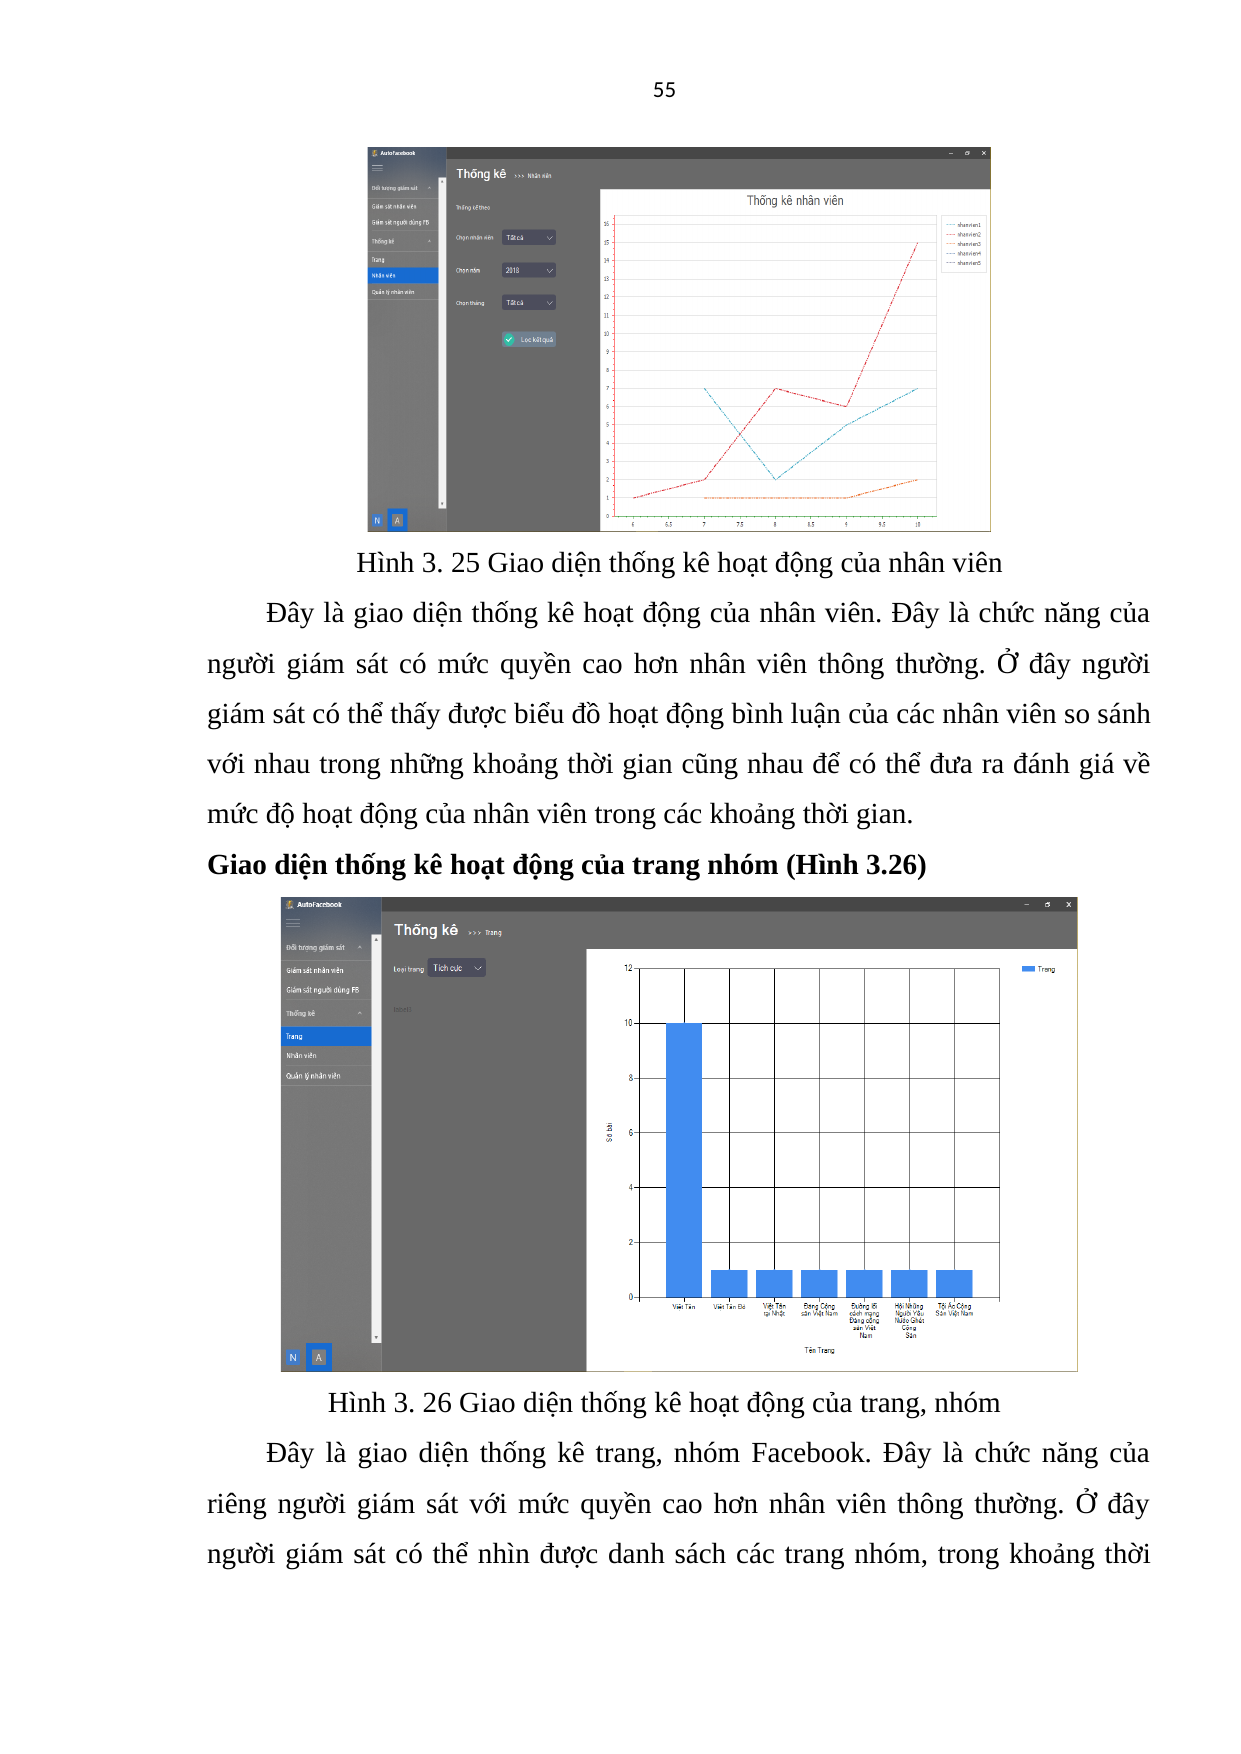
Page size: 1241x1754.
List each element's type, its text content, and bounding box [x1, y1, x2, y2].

picture [367, 147, 991, 532]
list Giao diện thống kê hoạt động của trang nhóm (Hình 3.26) [207, 847, 1152, 881]
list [207, 1436, 1152, 1570]
text Hình 3. 26 Giao diện thống kê hoạt động của trang, nhóm [177, 1385, 1152, 1419]
picture [280, 897, 1078, 1372]
list Đây là giao diện thống kê hoạt động của nhân viên. Đây là chức năng của người giám sát có mức quyền cao hơn nhân viên thông thường. Ở đây người giám sát có thể thấy được biểu đồ hoạt động bình luận của các nhân viên so sánh với nhau trong những khoảng thời gian cũng nhau để có thể đưa ra đánh giá về mức độ hoạt động của nhân viên trong các khoảng thời gian. [207, 595, 1152, 830]
text Hình 3. 25 Giao diện thống kê hoạt động của nhân viên [207, 545, 1152, 579]
